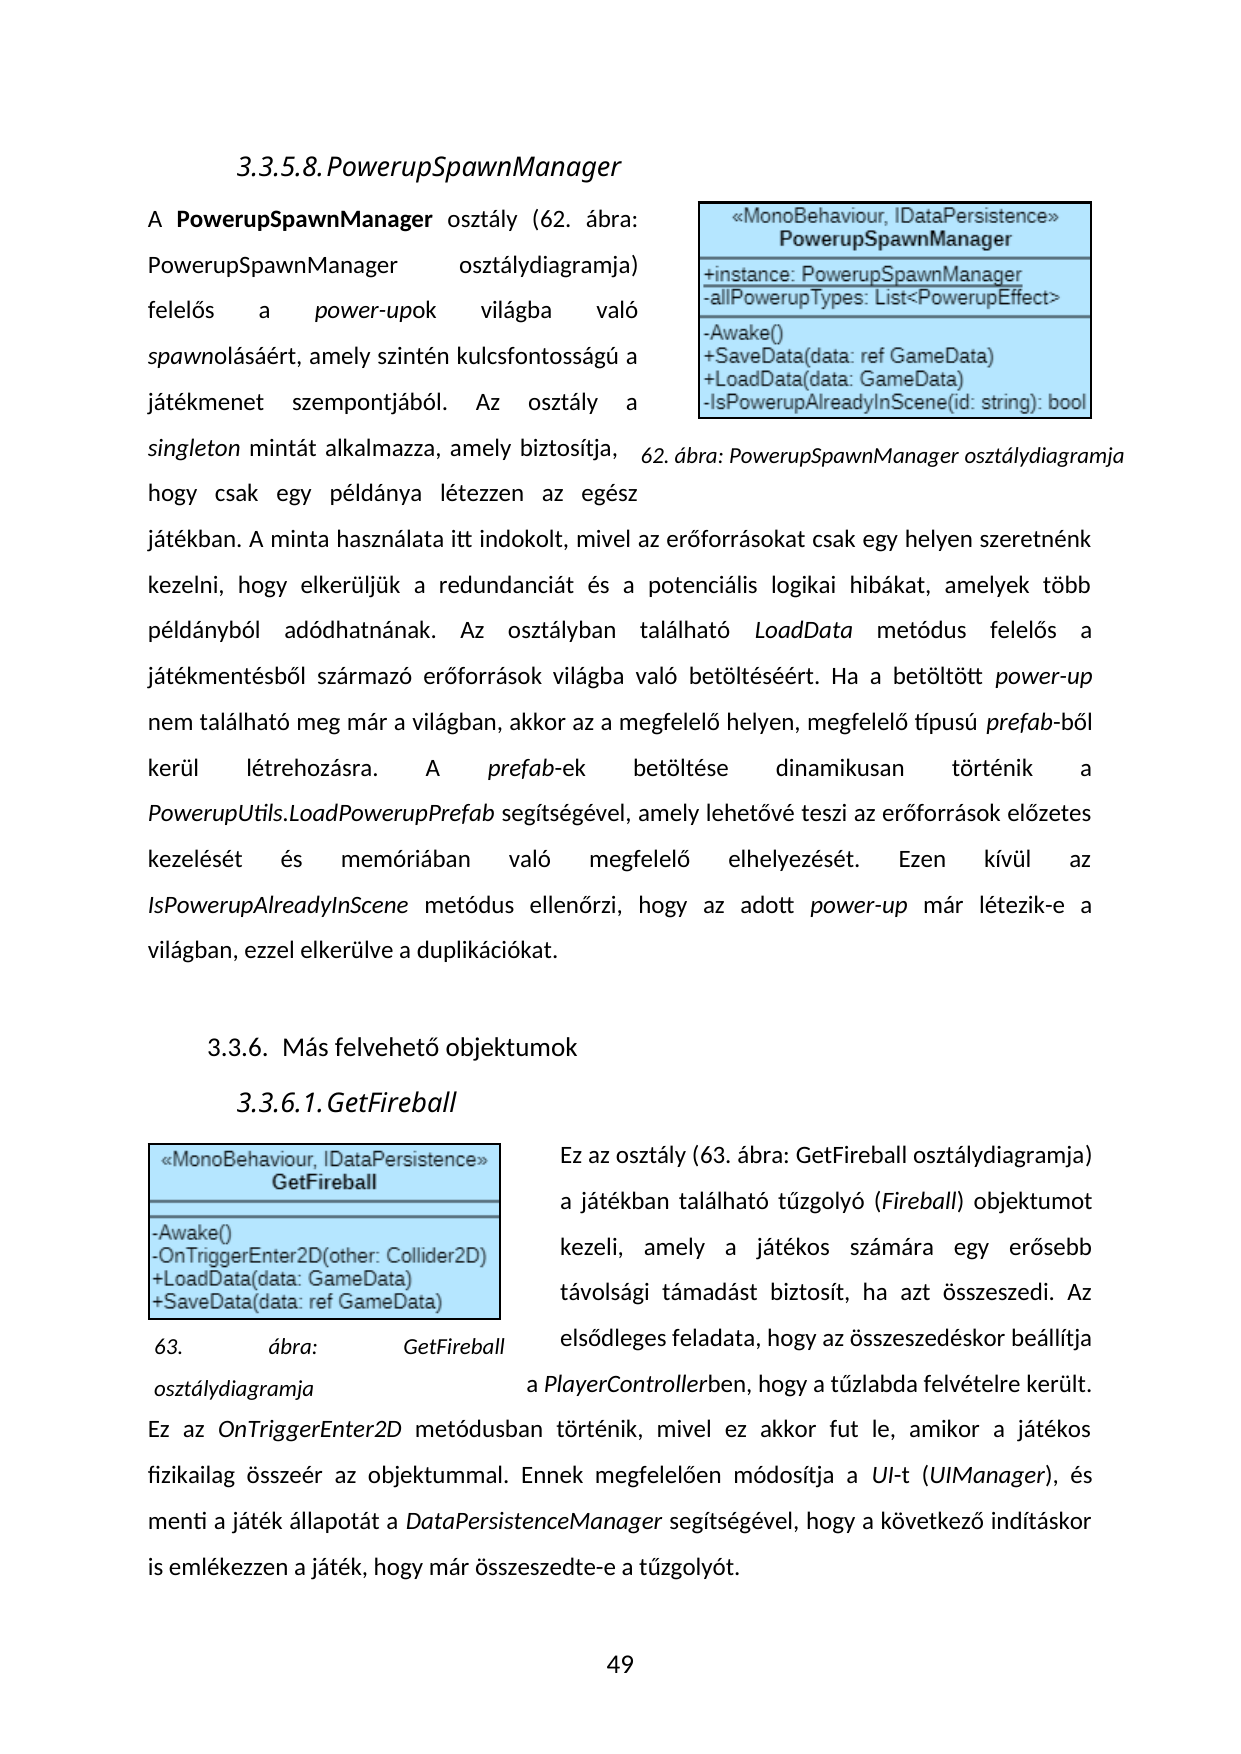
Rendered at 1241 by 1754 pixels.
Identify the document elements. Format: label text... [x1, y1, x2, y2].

text Ez az osztály (63. ábra: GetFireball osztálydiagramja) a játékban található tűzgolyó (Fireball) objektumot kezeli, amely a játékos számára egy erősebb távolsági támadást biztosít, ha azt összeszedi. Az elsődleges feladata, hogy az összeszedéskor beállítja a PlayerControllerben, hogy a tűzlabda felvételre került. Ez az OnTriggerEnter2D metódusban történik, mivel ez akkor fut le, amikor a játékos fizikailag összeér az objektummal. Ennek megfelelően módosítja a UI-t (UIManager), és menti a játék állapotát a DataPersistenceManager segítségével, hogy a következő indításkor is emlékezzen a játék, hogy már összeszedte-e a tűzgolyót. [148, 1139, 1092, 1581]
subtitle PowerupSpawnManager [236, 148, 1092, 184]
picture [700, 204, 1090, 417]
picture [150, 1145, 499, 1318]
subtitle Más felvehető objektumok [207, 1030, 1092, 1063]
text A PowerupSpawnManager osztály (62. ábra: PowerupSpawnManager osztálydiagramja) felelős a power-upok világba való spawnolásáért, amely szintén kulcsfontosságú a játékmenet szempontjából. Az osztály a singleton mintát alkalmazza, amely biztosítja, hogy csak egy példánya létezzen az egész játékban. A minta használata itt indokolt, mivel az erőforrásokat csak egy helyen szeretnénk kezelni, hogy elkerüljük a redundanciát és a potenciális logikai hibákat, amelyek több példányból adódhatnának. Az osztályban található LoadData metódus felelős a játékmentésből származó erőforrások világba való betöltéséért. Ha a betöltött power-up nem található meg már a világban, akkor az a megfelelő helyen, megfelelő típusú prefab-ből kerül létrehozásra. A prefab-ek betöltése dinamikusan történik a PowerupUtils.LoadPowerupPrefab segítségével, amely lehetővé teszi az erőforrások előzetes kezelését és memóriában való megfelelő elhelyezését. Ezen kívül az IsPowerupAlreadyInScene metódus ellenőrzi, hogy az adott power-up már létezik-e a világban, ezzel elkerülve a duplikációkat. [148, 202, 1092, 965]
subtitle GetFireball [236, 1084, 1092, 1121]
